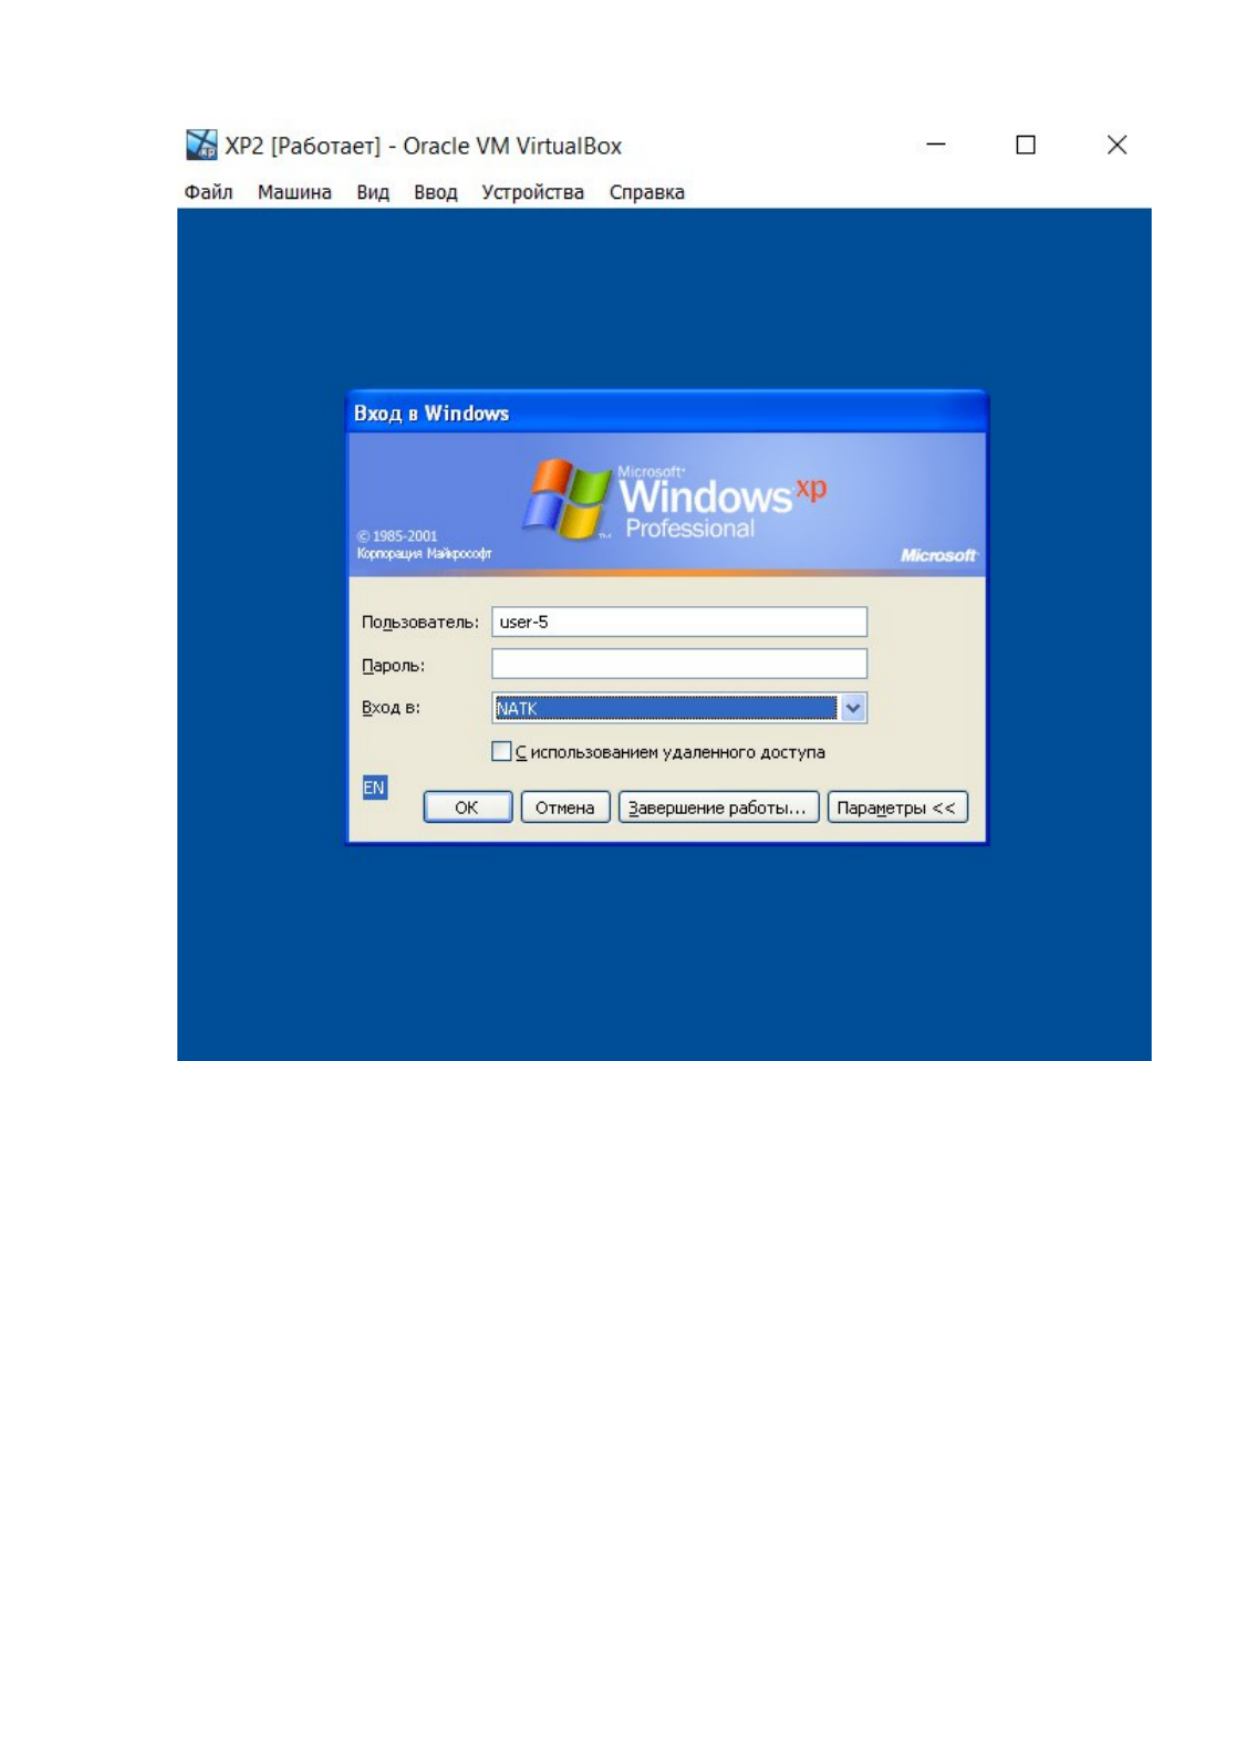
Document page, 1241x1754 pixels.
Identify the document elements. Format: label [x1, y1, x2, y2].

picture [177, 118, 1152, 1061]
